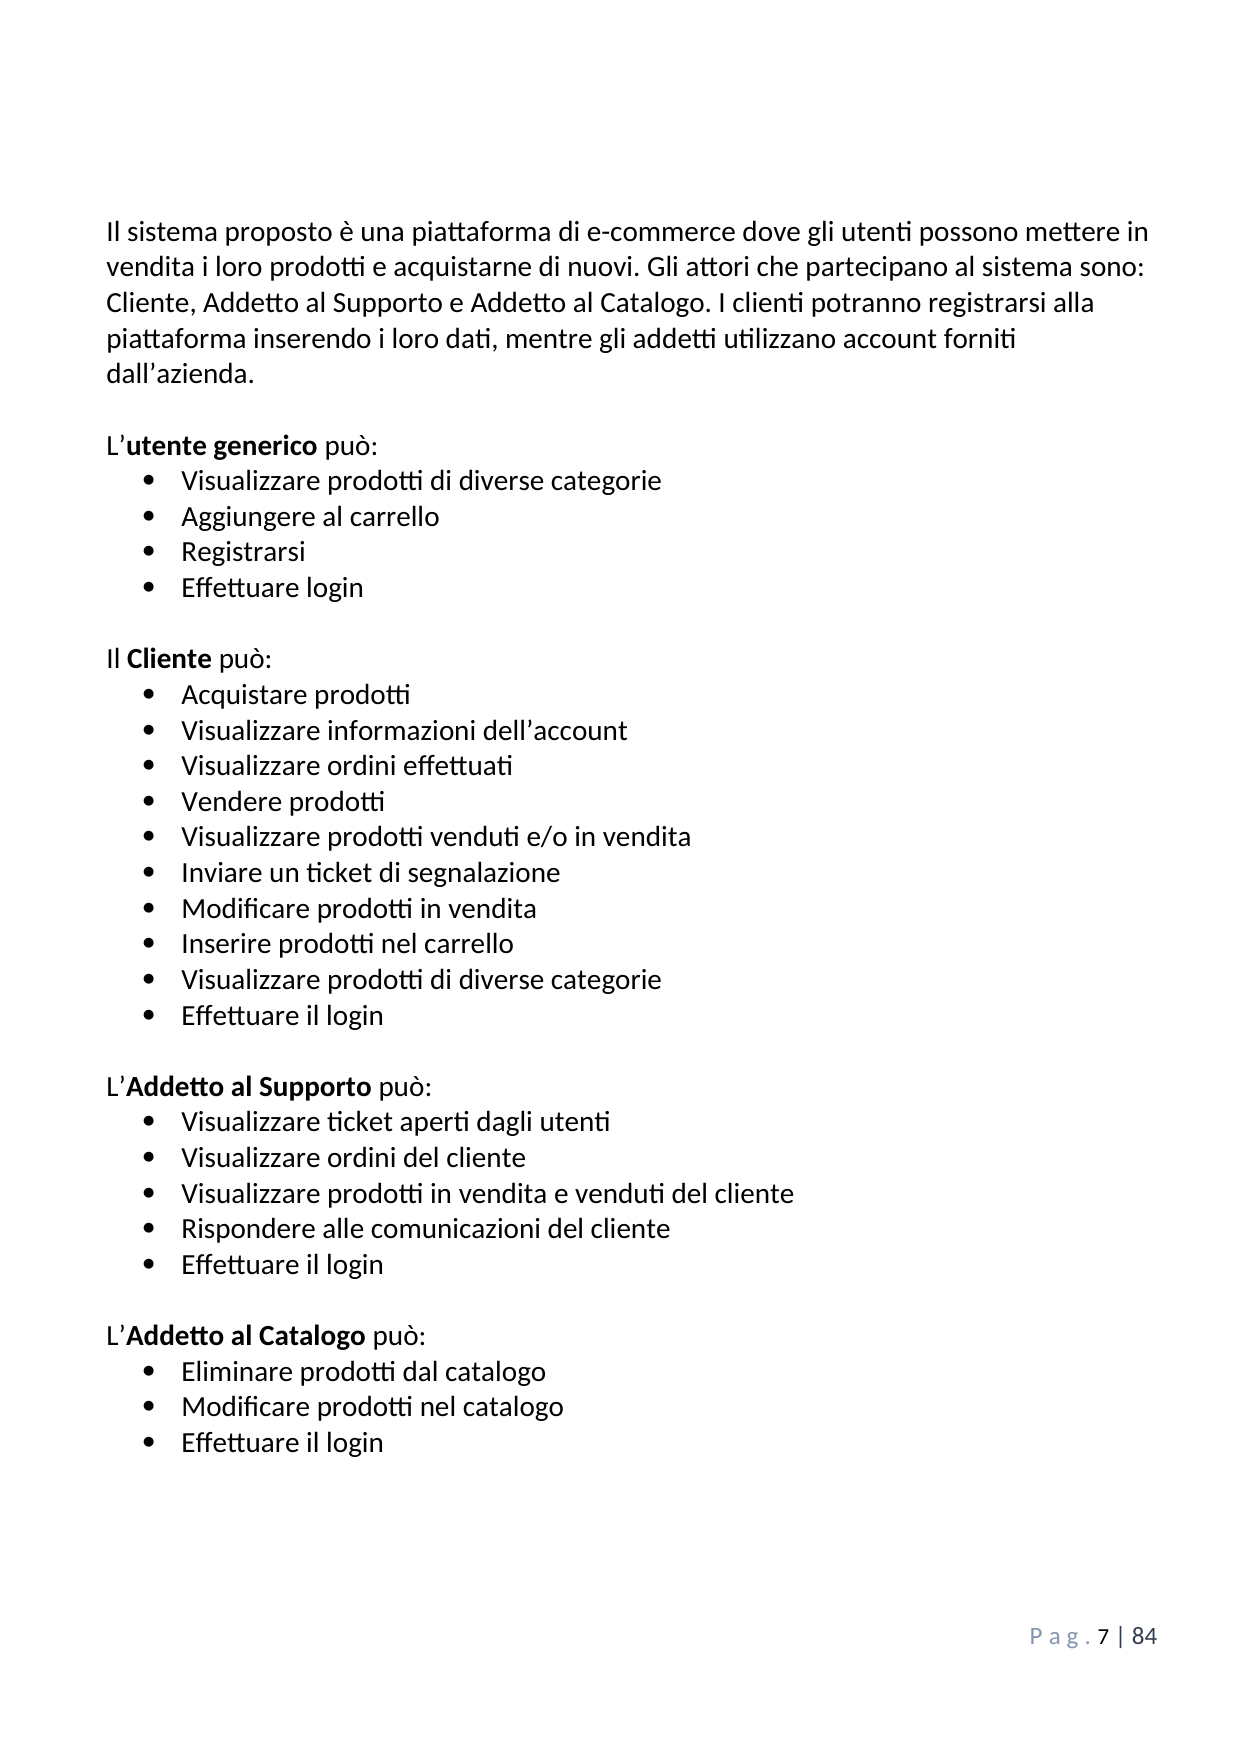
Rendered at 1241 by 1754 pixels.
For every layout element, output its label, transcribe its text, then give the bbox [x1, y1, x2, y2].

list Visualizzare prodotti venduti e/o in vendita [144, 818, 1165, 854]
text Il sistema proposto è una piattaforma di e-commerce dove gli utenti possono mettere in vendita i loro prodotti e acquistarne di nuovi. Gli attori che partecipano al sistema sono: Cliente, Addetto al Supporto e Addetto al Catalogo. I clienti potranno registrarsi alla piattaforma inserendo i loro dati, mentre gli addetti utilizzano account forniti dall’azienda. [106, 213, 1165, 391]
list Visualizzare prodotti in vendita e venduti del cliente [144, 1175, 1165, 1210]
list Inviare un ticket di segnalazione [144, 854, 1165, 890]
list Visualizzare informazioni dell’account [144, 712, 1165, 747]
list Visualizzare ordini effettuati [144, 747, 1165, 783]
text L’Addetto al Supporto può: [106, 1068, 1165, 1103]
list Modificare prodotti in vendita [144, 890, 1165, 925]
list Effettuare il login [144, 997, 1165, 1032]
text L’Addetto al Catalogo può: [106, 1317, 1165, 1353]
text Il Cliente può: [106, 640, 1165, 676]
list Rispondere alle comunicazioni del cliente [144, 1210, 1165, 1246]
list Registrarsi [144, 533, 1165, 569]
list Modificare prodotti nel catalogo [144, 1388, 1165, 1424]
list Aggiungere al carrello [144, 498, 1165, 533]
list Acquistare prodotti [144, 676, 1165, 712]
list Effettuare login [144, 569, 1165, 605]
list Visualizzare ordini del cliente [144, 1139, 1165, 1175]
text L’utente generico può: [106, 427, 1165, 462]
list Visualizzare prodotti di diverse categorie [144, 462, 1165, 498]
list Inserire prodotti nel carrello [144, 925, 1165, 961]
list Effettuare il login [144, 1424, 1165, 1460]
list Effettuare il login [144, 1246, 1165, 1282]
list Vendere prodotti [144, 783, 1165, 818]
list Eliminare prodotti dal catalogo [144, 1353, 1165, 1388]
list Visualizzare prodotti di diverse categorie [144, 961, 1165, 997]
list Visualizzare ticket aperti dagli utenti [144, 1103, 1165, 1139]
